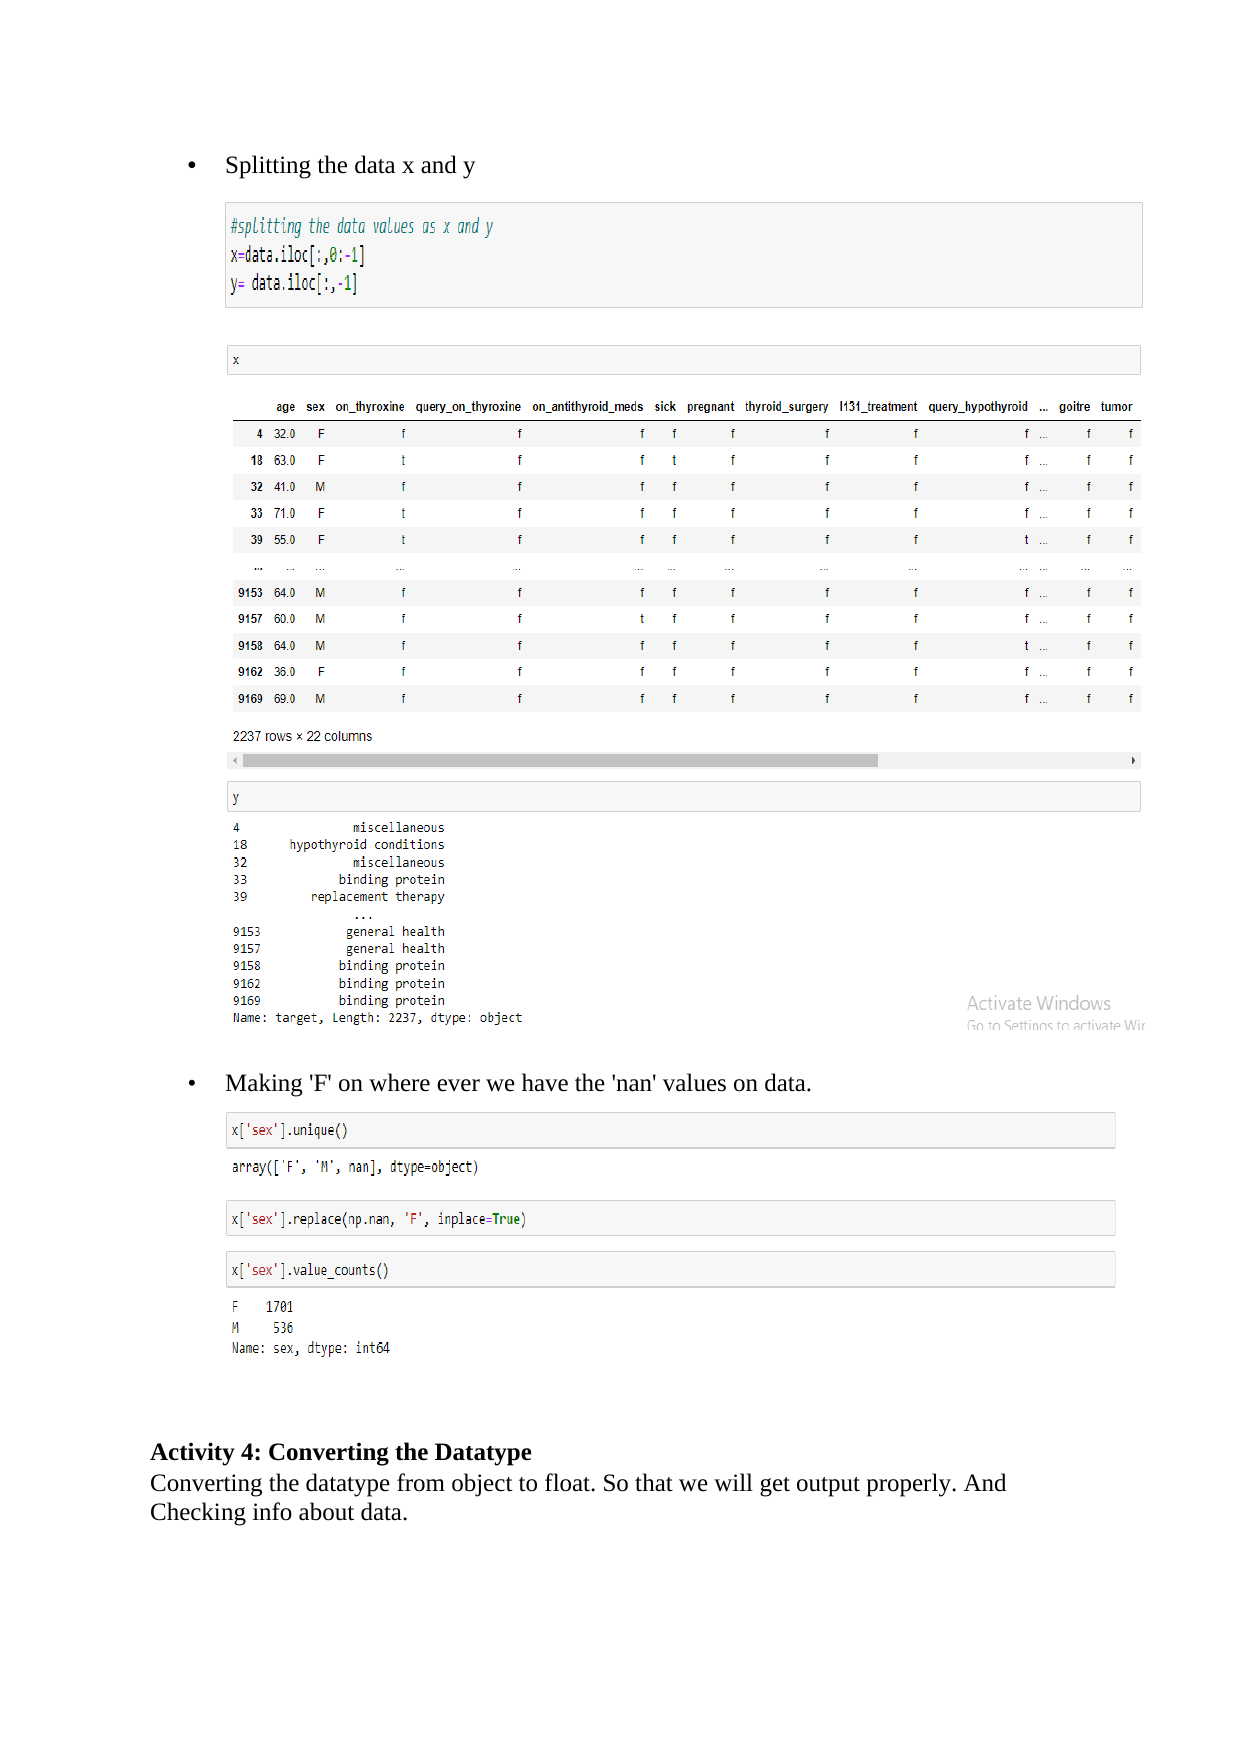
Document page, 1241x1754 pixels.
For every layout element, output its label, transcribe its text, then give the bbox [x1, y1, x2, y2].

picture [225, 192, 1145, 319]
list Making 'F' on where ever we have the 'nan' values on data. [187, 1068, 1090, 1097]
picture [225, 345, 1145, 1030]
text Activity 4: Converting the Datatype [150, 1437, 1090, 1466]
picture [225, 1109, 1124, 1371]
text Converting the datatype from object to float. So that we will get output properly. And Checking info about data. [150, 1468, 1090, 1525]
